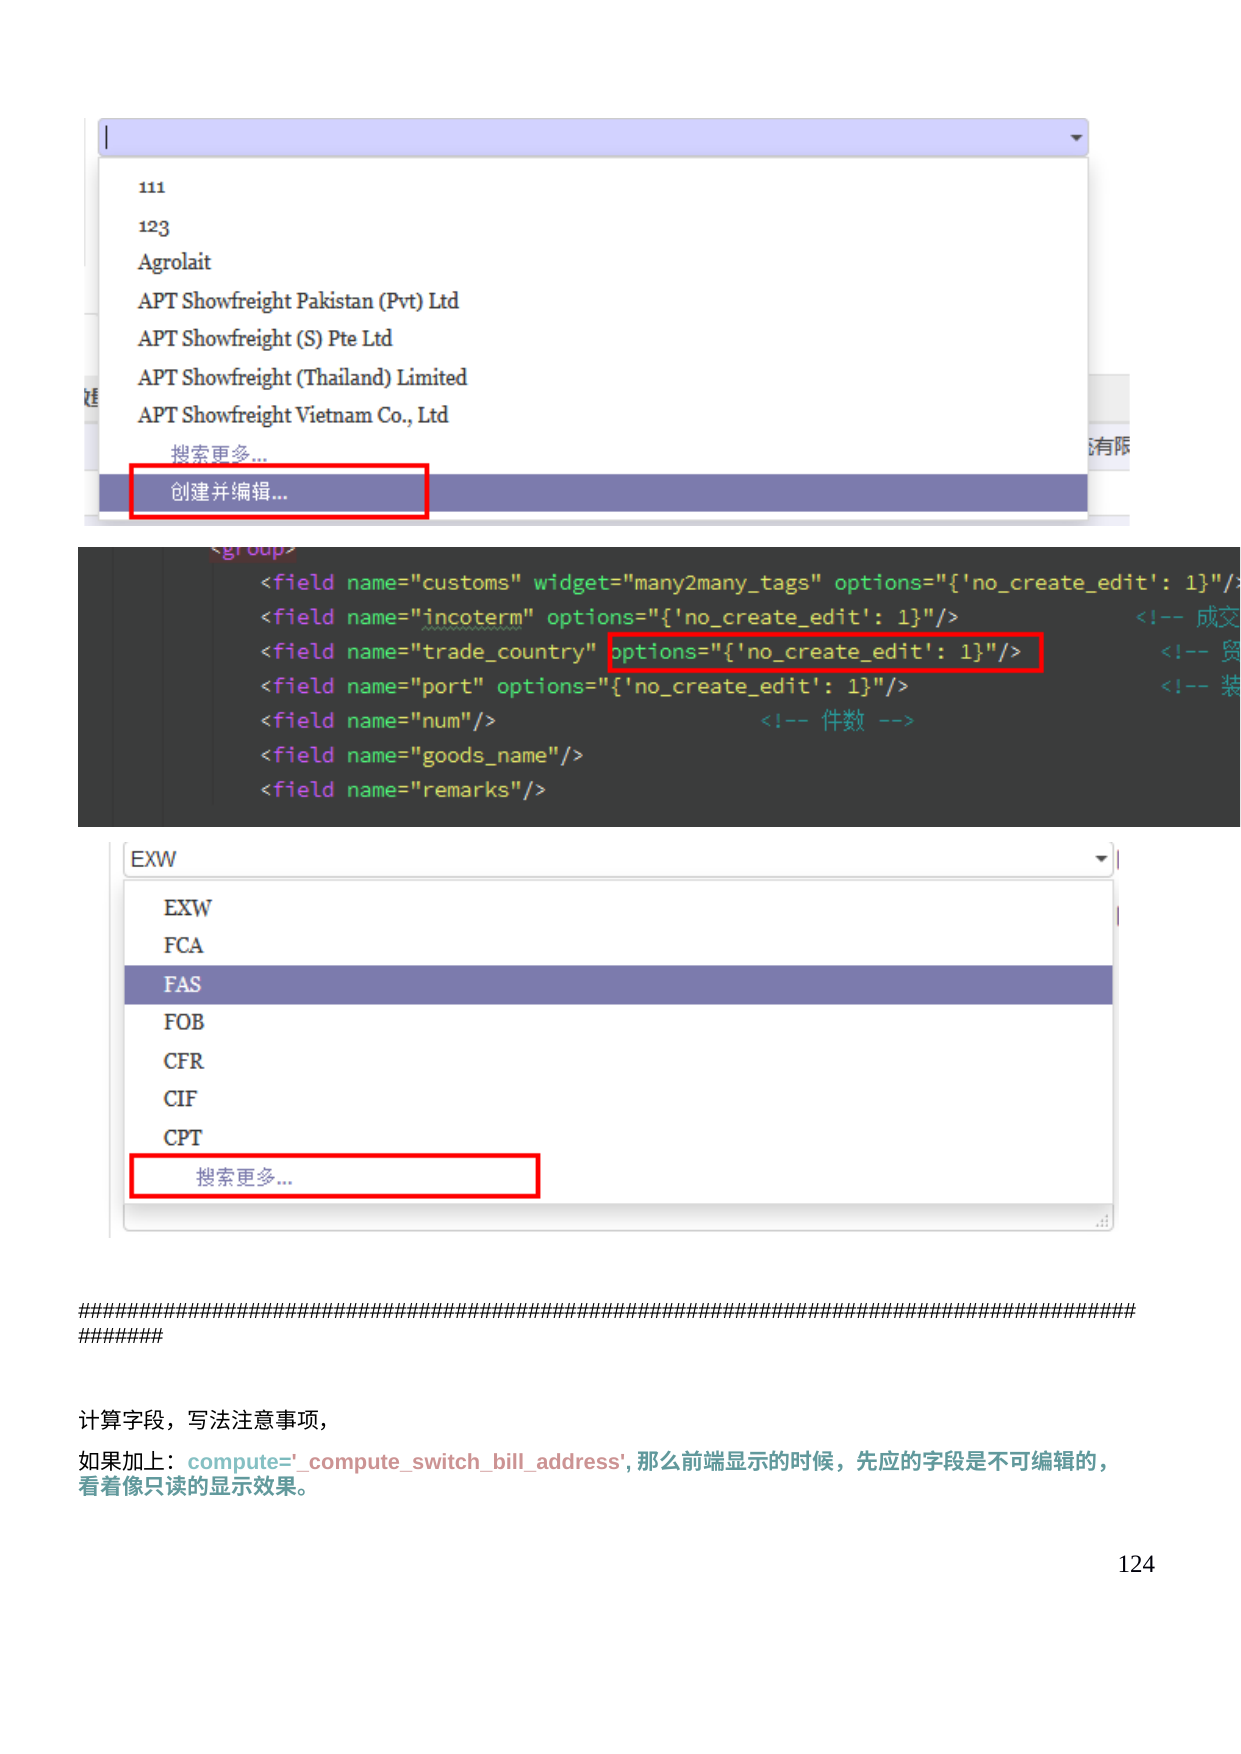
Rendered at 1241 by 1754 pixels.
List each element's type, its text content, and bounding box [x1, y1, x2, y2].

picture [78, 842, 1119, 1238]
picture [78, 547, 1241, 827]
picture [84, 118, 1130, 526]
text 计算字段，写法注意事项， [78, 1408, 1139, 1433]
text ############################################################################################## [78, 1298, 1139, 1348]
text 如果加上：compute='_compute_switch_bill_address', 那么前端显示的时候，先应的字段是不可编辑的，看着像只读的显示效果。 [78, 1449, 1139, 1499]
